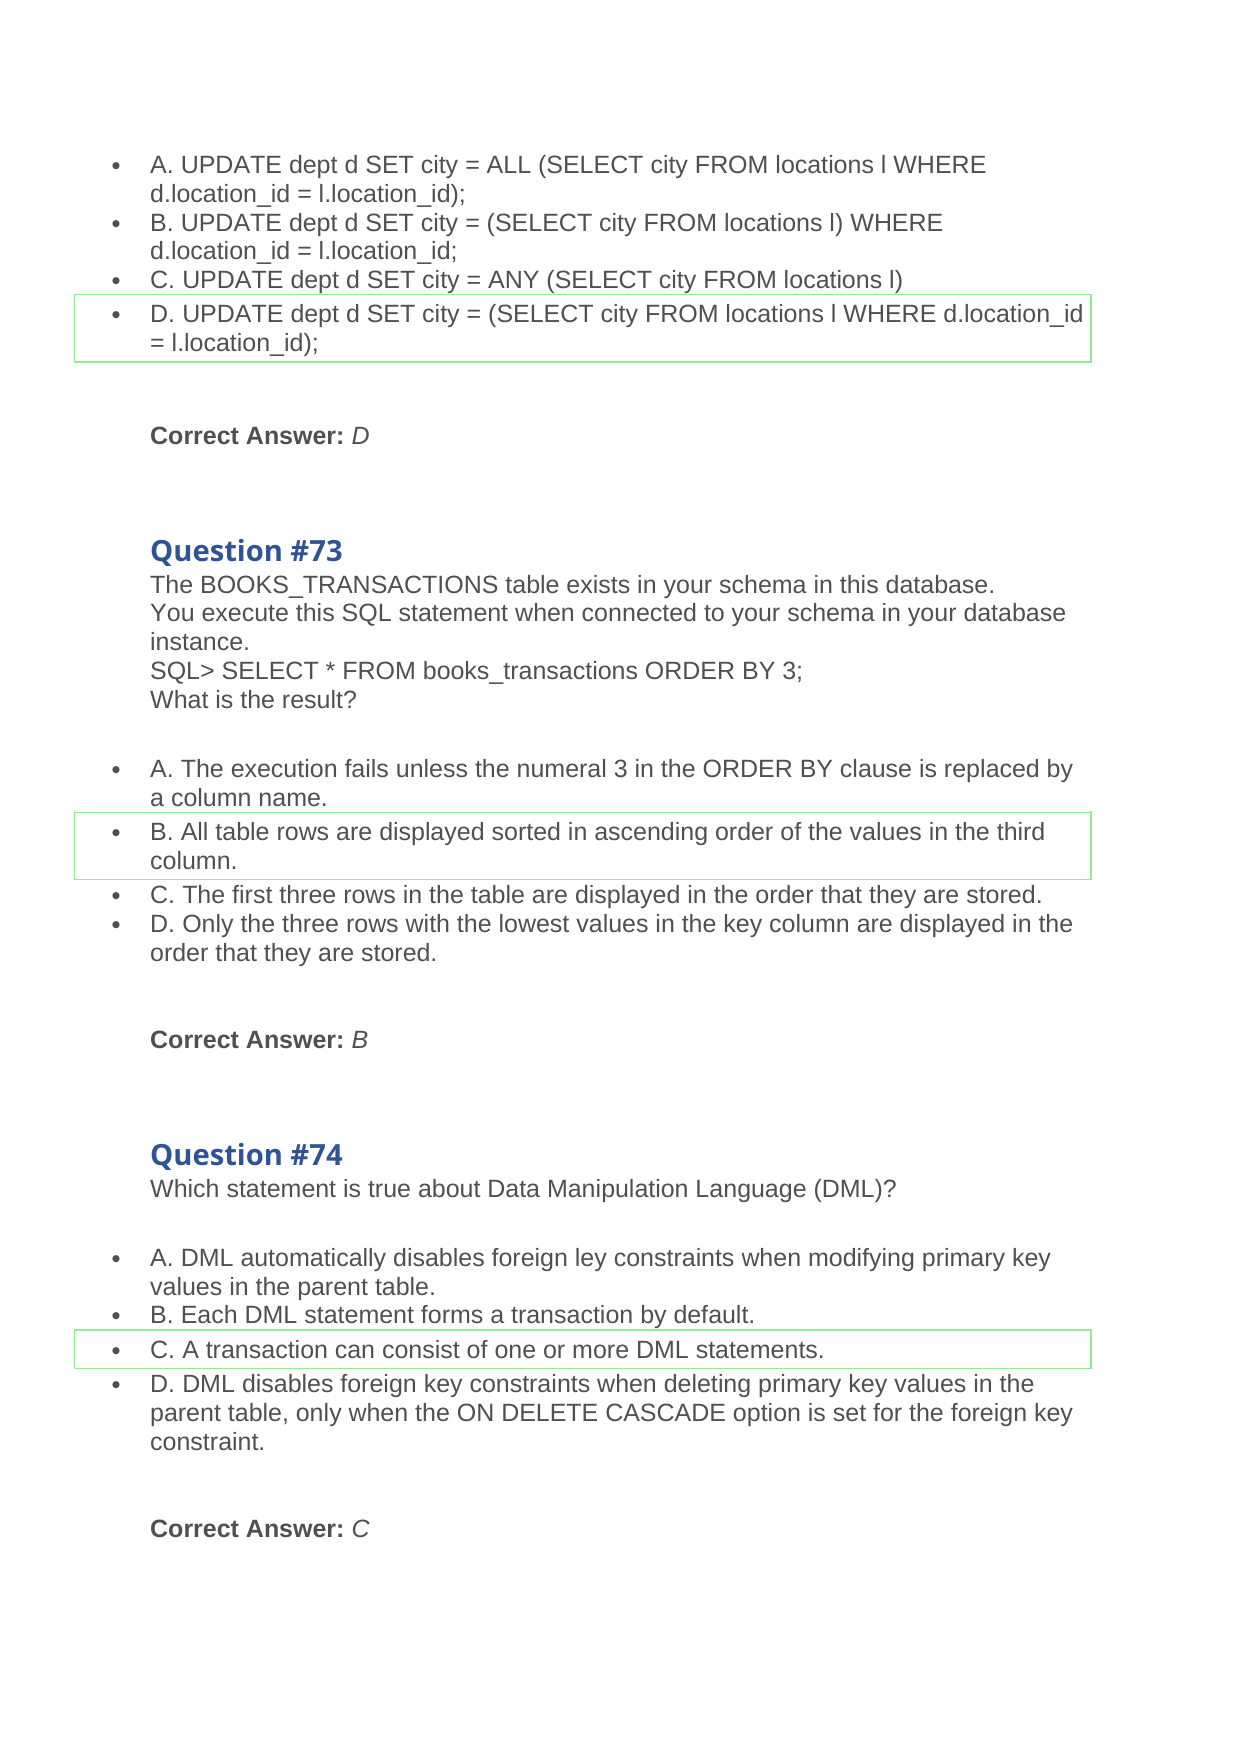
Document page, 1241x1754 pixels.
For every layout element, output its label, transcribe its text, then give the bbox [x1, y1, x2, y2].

subtitle Question #74 [150, 1134, 1090, 1173]
list A. The execution fails unless the numeral 3 in the ORDER BY clause is replaced by a column name. [112, 754, 1090, 811]
list D. Only the three rows with the lowest values in the key column are displayed in the order that they are stored. [112, 909, 1090, 967]
text Correct Answer: B [150, 1024, 1090, 1084]
list A. DML automatically disables foreign ley constraints when modifying primary key values in the parent table. [112, 1243, 1090, 1300]
text The BOOKS_TRANSACTIONS table exists in your schema in this database. You execute this SQL statement when connected to your schema in your database instance. SQL> SELECT * FROM books_transactions ORDER BY 3; What is the result? [150, 569, 1090, 713]
text Correct Answer: C [150, 1513, 1090, 1573]
list B. UPDATE dept d SET city = (SELECT city FROM locations l) WHERE d.location_id = l.location_id; [112, 207, 1090, 265]
subtitle Question #73 [150, 530, 1090, 569]
list C. The first three rows in the table are displayed in the order that they are stored. [112, 880, 1090, 909]
text Correct Answer: D [150, 421, 1090, 480]
list C. UPDATE dept d SET city = ANY (SELECT city FROM locations l) [112, 265, 1090, 294]
text Which statement is true about Data Manipulation Language (DML)? [150, 1173, 1090, 1202]
list B. All table rows are displayed sorted in ascending order of the values in the third column. [75, 813, 1090, 879]
list C. A transaction can consist of one or more DML statements. [75, 1331, 1090, 1368]
list A. UPDATE dept d SET city = ALL (SELECT city FROM locations l WHERE d.location_id = l.location_id); [112, 150, 1090, 207]
list B. Each DML statement forms a transaction by default. [112, 1300, 1090, 1329]
list D. UPDATE dept d SET city = (SELECT city FROM locations l WHERE d.location_id = l.location_id); [75, 295, 1090, 361]
list D. DML disables foreign key constraints when deleting primary key values in the parent table, only when the ON DELETE CASCADE option is set for the foreign key constraint. [112, 1369, 1090, 1456]
